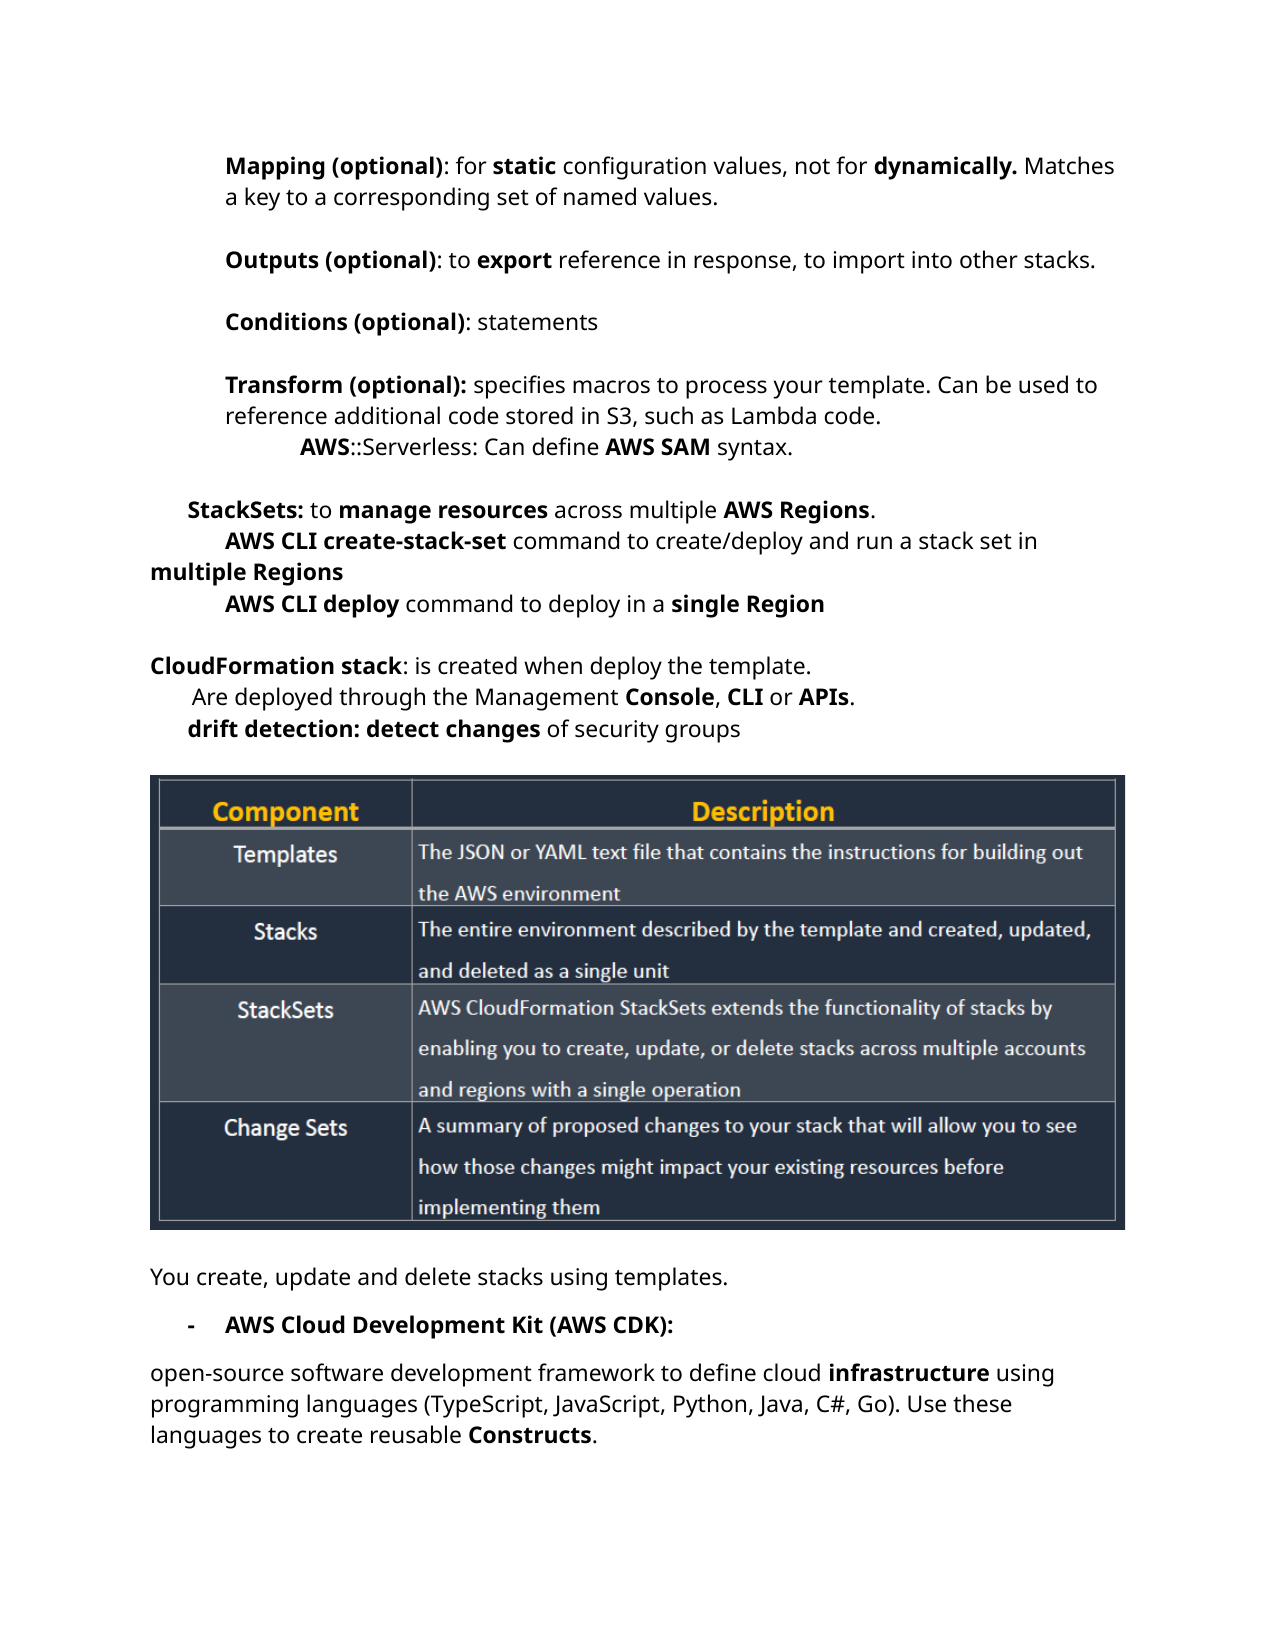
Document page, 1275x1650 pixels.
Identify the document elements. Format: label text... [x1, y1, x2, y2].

text You create, update and delete stacks using templates. [150, 1261, 1125, 1292]
text AWS CLI create-stack-set command to create/deploy and run a stack set in multiple Regions [150, 525, 1125, 587]
picture [150, 775, 1125, 1230]
text drift detection: detect changes of security groups [150, 712, 1125, 744]
text CloudFormation stack: is created when deploy the template. [150, 650, 1125, 681]
text open-source software development framework to define cloud infrastructure using programming languages (TypeScript, JavaScript, Python, Java, C#, Go). Use these languages to create reusable Constructs. [150, 1357, 1125, 1450]
text StackSets: to manage resources across multiple AWS Regions. [150, 494, 1125, 525]
text AWS::Serverless: Can define AWS SAM syntax. [225, 431, 1125, 462]
text Mapping (optional): for static configuration values, not for dynamically. Matches a key to a corresponding set of named values. [225, 150, 1125, 212]
text AWS CLI deploy command to deploy in a single Region [150, 587, 1125, 619]
text Transform (optional): specifies macros to process your template. Can be used to reference additional code stored in S3, such as Lambda code. [225, 369, 1125, 431]
text Are deployed through the Management Console, CLI or APIs. [150, 681, 1125, 712]
text Outputs (optional): to export reference in response, to import into other stacks. [225, 244, 1125, 275]
list AWS Cloud Development Kit (AWS CDK): [187, 1309, 1125, 1340]
text Conditions (optional): statements [150, 306, 1125, 337]
